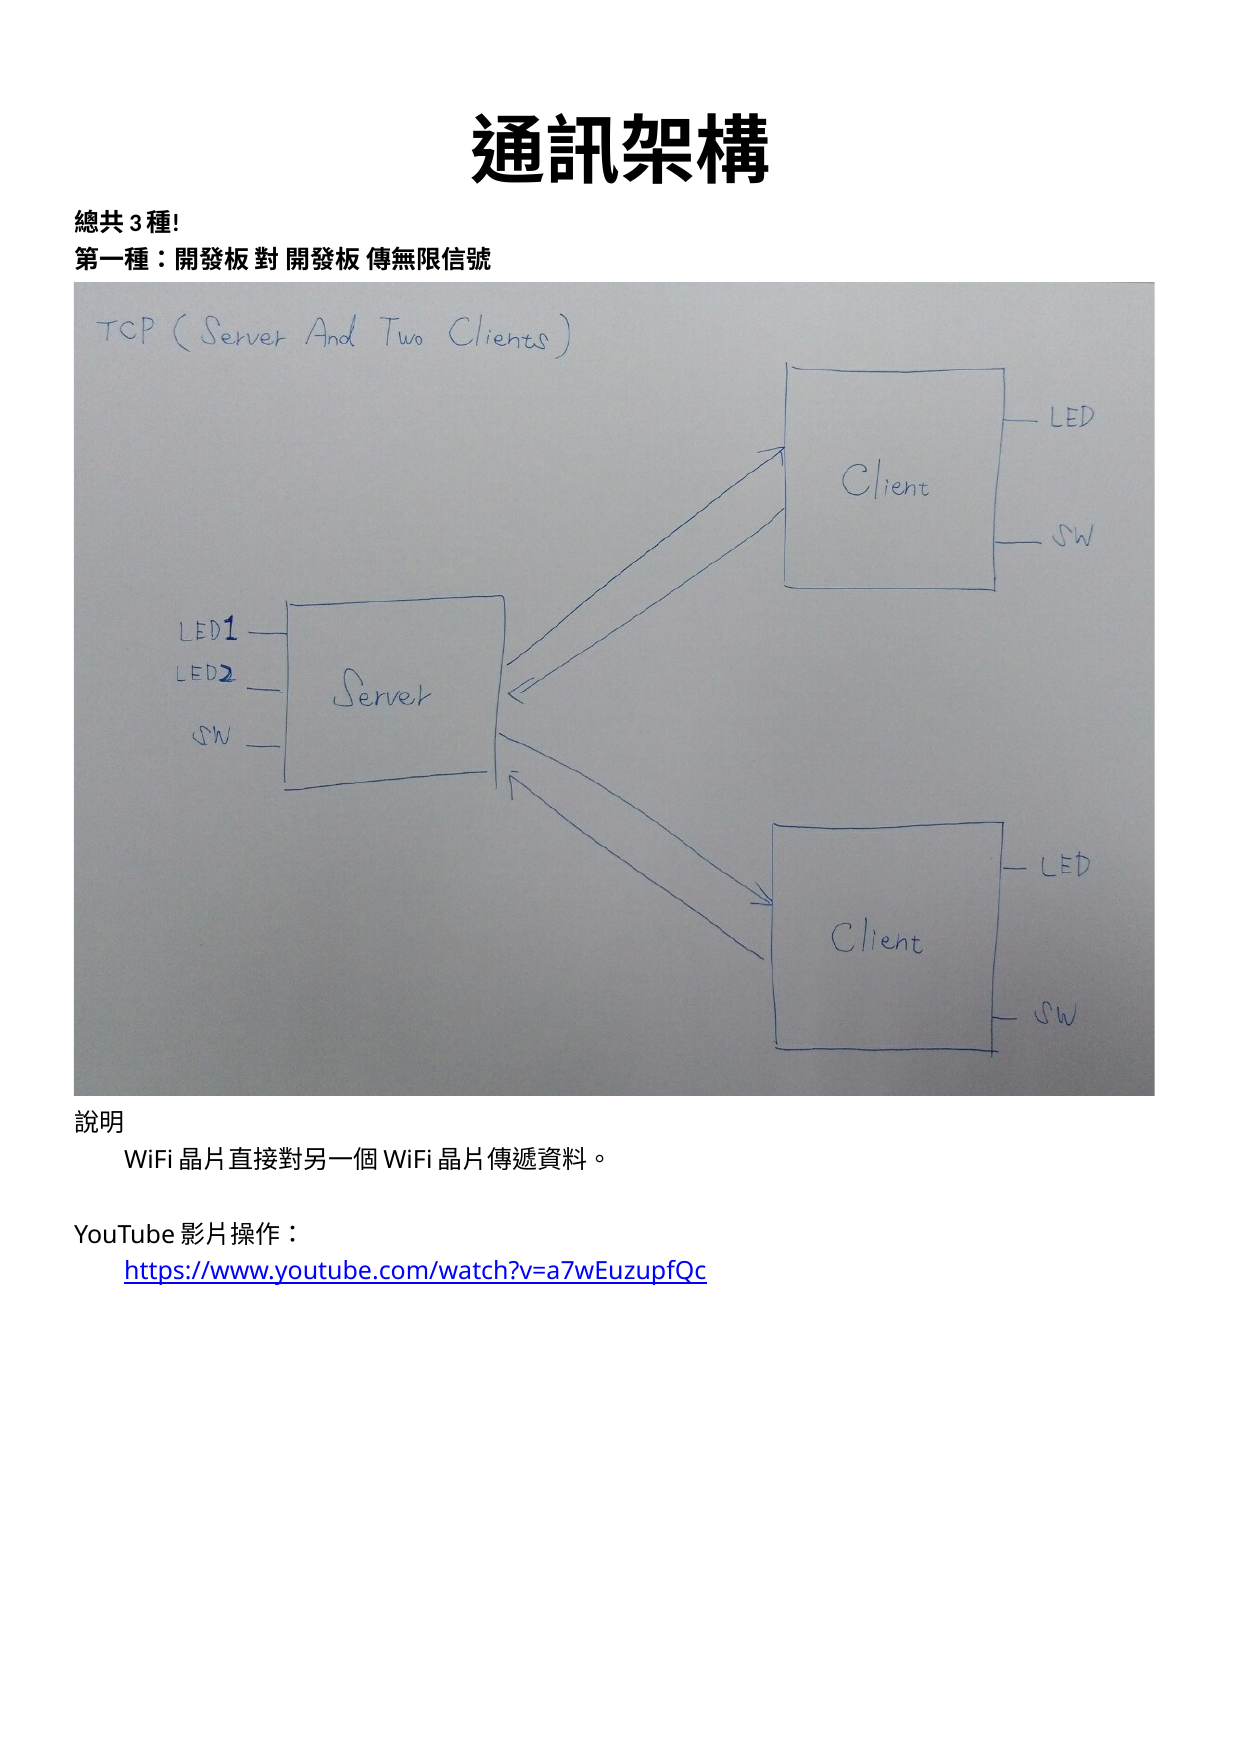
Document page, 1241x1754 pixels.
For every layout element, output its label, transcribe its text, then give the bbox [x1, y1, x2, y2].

text https://www.youtube.com/watch?v=a7wEuzupfQc [74, 1251, 1167, 1289]
text 第一種：開發板 對 開發板 傳無限信號 [74, 239, 1167, 276]
text 說明 [74, 1101, 1167, 1139]
text YouTube影片操作： [74, 1214, 1167, 1251]
text 總共3種! [74, 201, 1167, 239]
picture [73, 282, 1155, 1096]
text WiFi晶片直接對另一個WiFi晶片傳遞資料。 [74, 1139, 1167, 1176]
text 通訊架構 [74, 89, 1167, 201]
